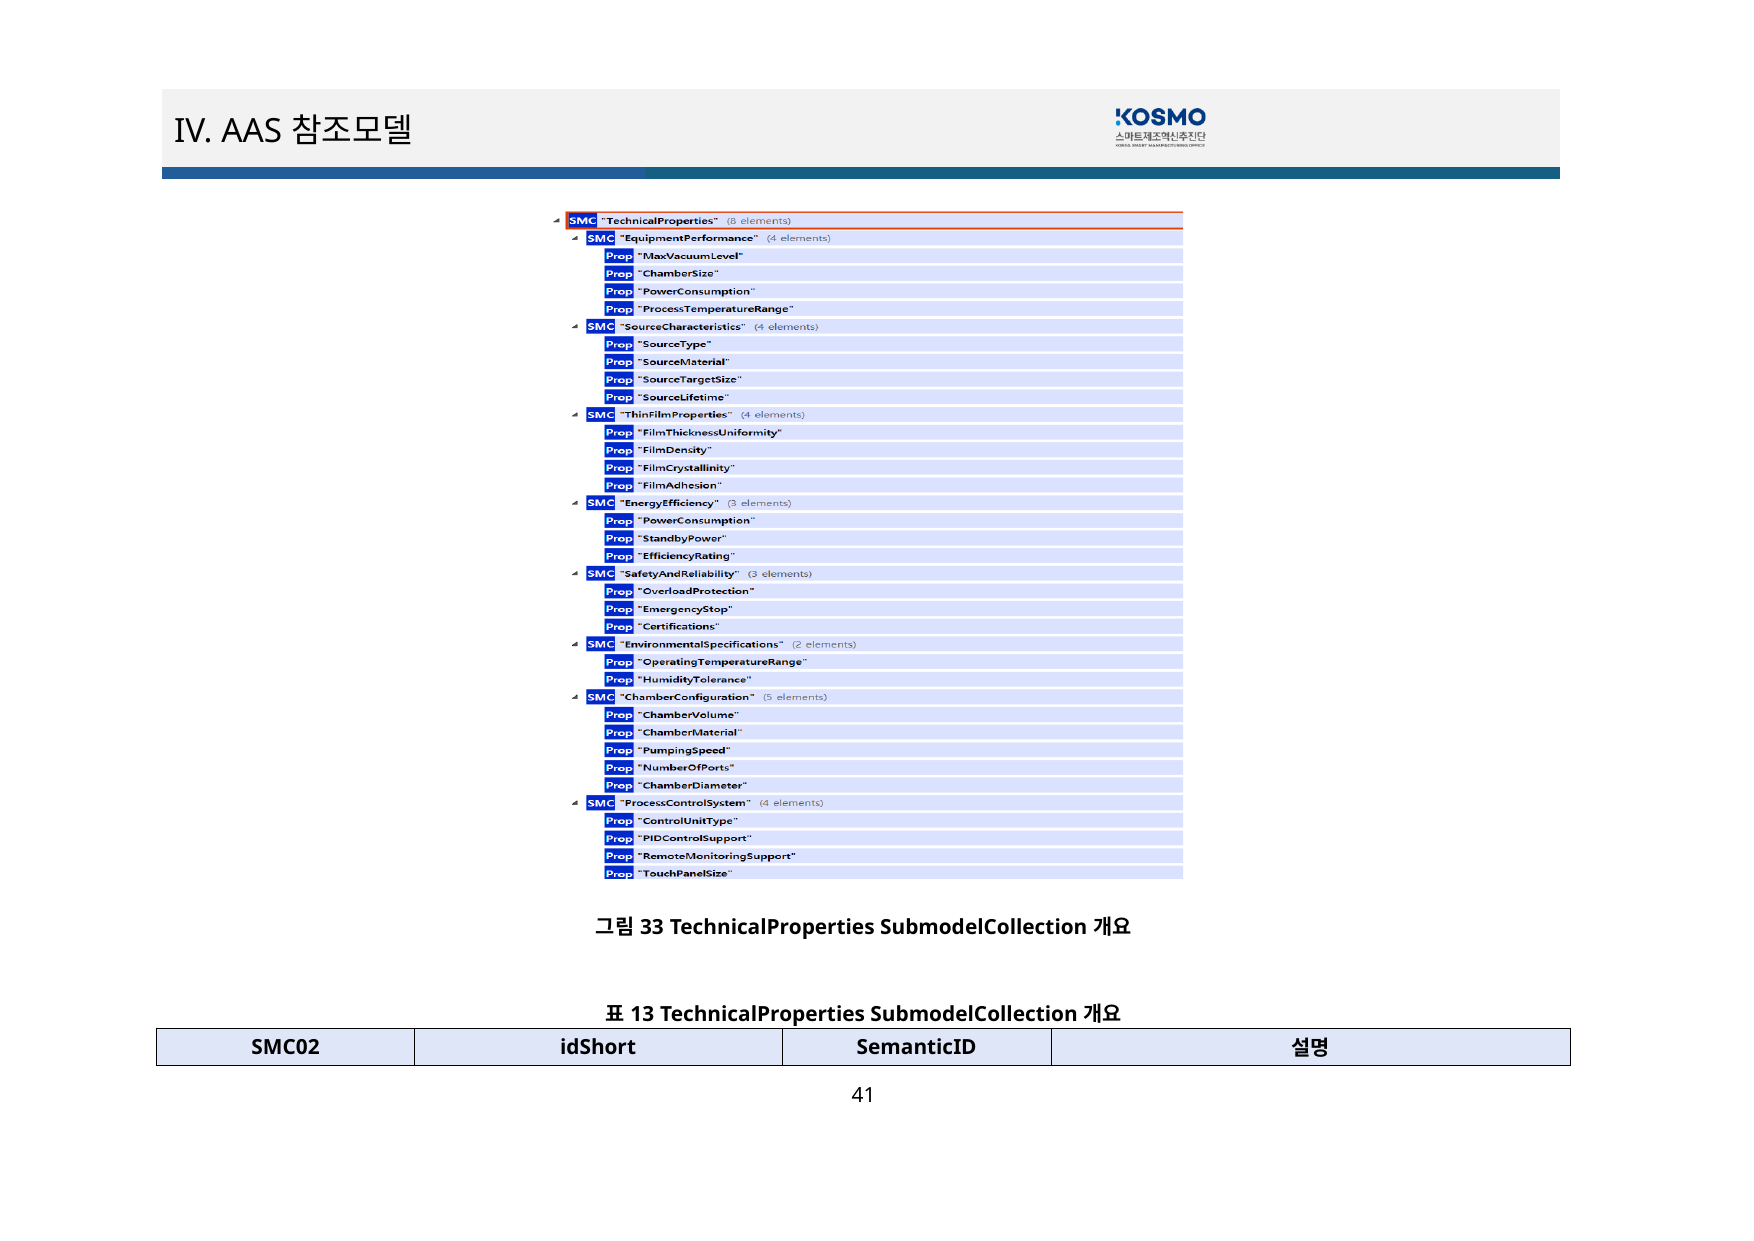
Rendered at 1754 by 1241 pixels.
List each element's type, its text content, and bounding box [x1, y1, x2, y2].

picture [543, 210, 1184, 879]
table_header SMC02 [157, 1029, 414, 1065]
table_header SemanticID [783, 1029, 1051, 1065]
picture [1115, 108, 1206, 147]
table_header [150, 208, 1577, 910]
table_header 설명 [1052, 1029, 1570, 1065]
table_header idShort [415, 1029, 782, 1065]
